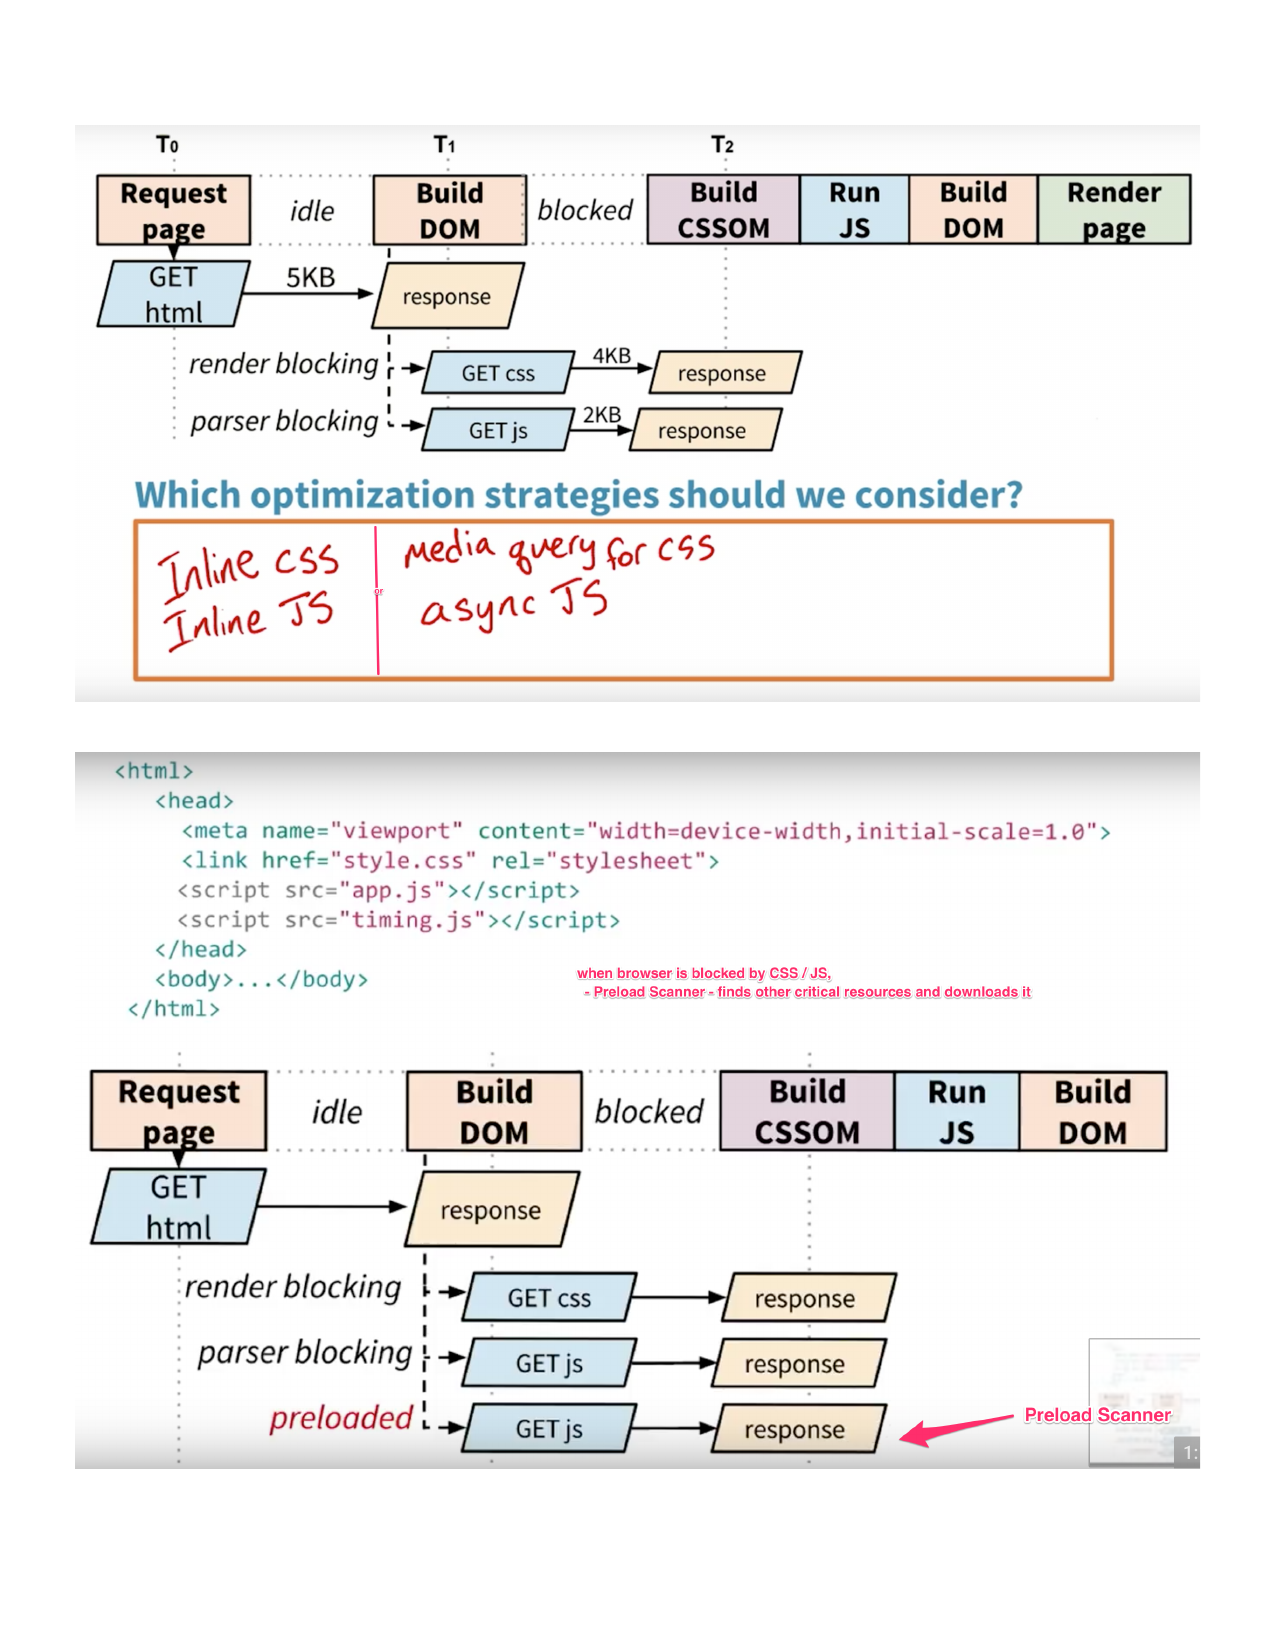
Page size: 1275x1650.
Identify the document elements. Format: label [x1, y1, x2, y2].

picture [75, 125, 1200, 702]
picture [75, 752, 1200, 1469]
